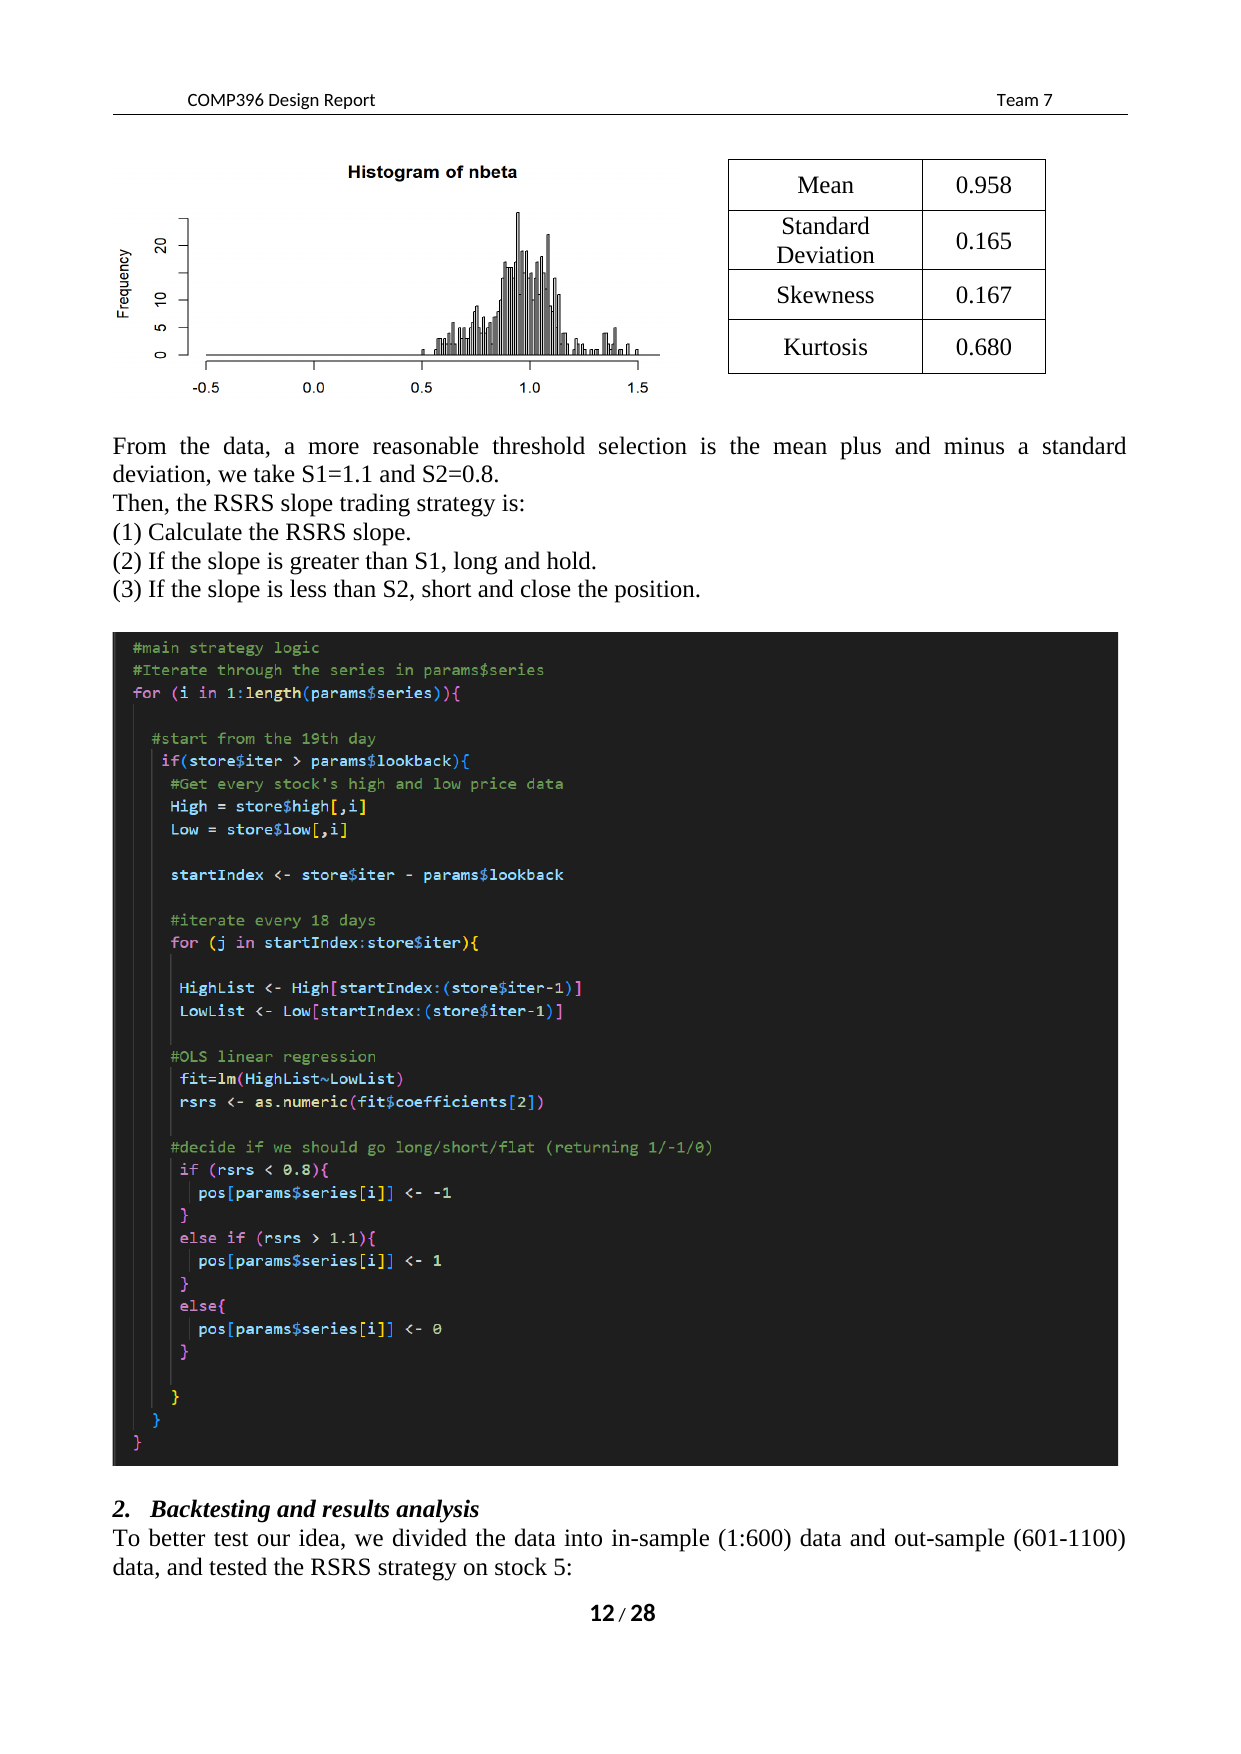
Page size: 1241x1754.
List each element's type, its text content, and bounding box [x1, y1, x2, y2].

text (3) If the slope is less than S2, short and close the position. [112, 574, 1128, 603]
text To better test our idea, we divided the data into in-sample (1:600) data and out-sample (601-1100) data, and tested the RSRS strategy on stock 5: [112, 1523, 1128, 1581]
text (2) If the slope is greater than S1, long and hold. [112, 546, 1128, 574]
list Backtesting and results analysis [112, 1494, 1128, 1523]
text (1) Calculate the RSRS slope. [112, 517, 1128, 546]
picture [112, 632, 1119, 1466]
text Then, the RSRS slope trading strategy is: [112, 488, 1128, 517]
text From the data, a more reasonable threshold selection is the mean plus and minus a standard deviation, we take S1=1.1 and S2=0.8. [112, 431, 1128, 488]
picture [112, 150, 683, 402]
